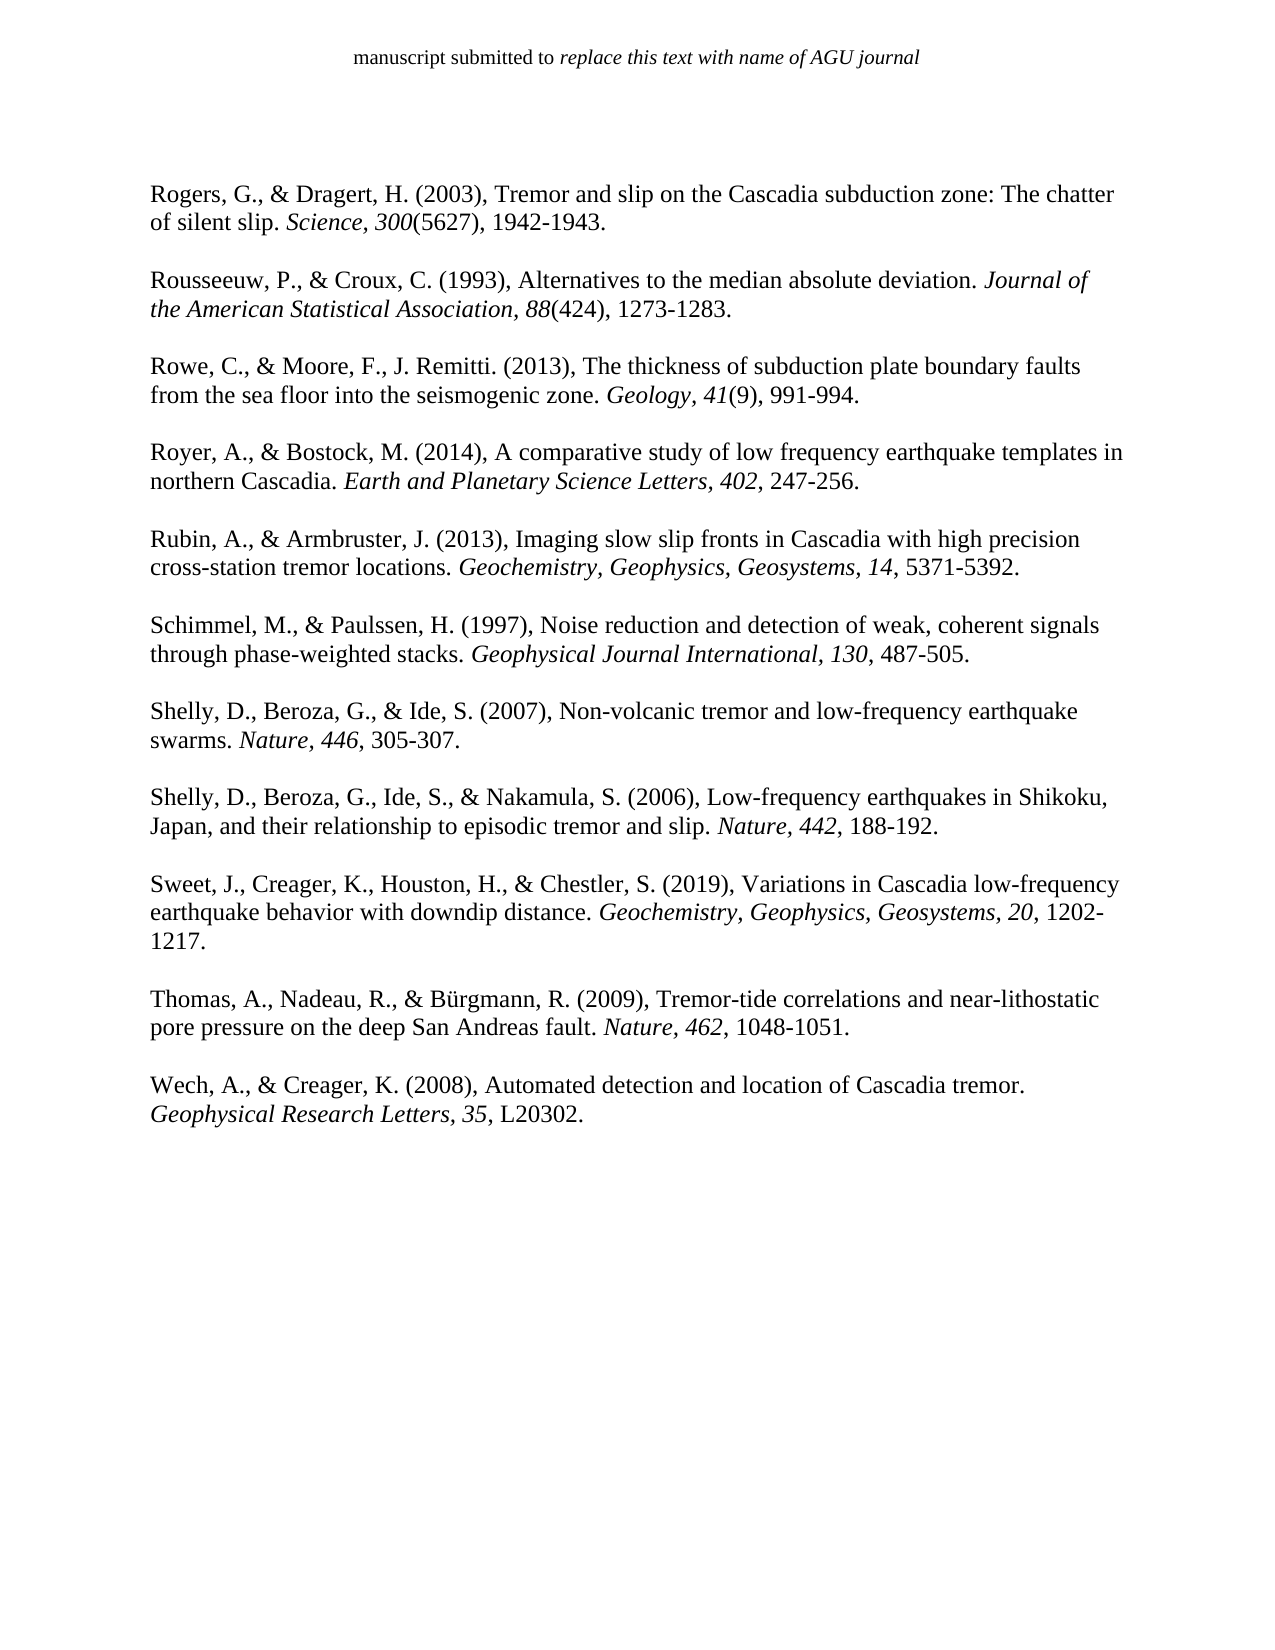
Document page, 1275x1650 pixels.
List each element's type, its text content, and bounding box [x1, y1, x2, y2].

text Rubin, A., & Armbruster, J. (2013), Imaging slow slip fronts in Cascadia with high precision cross-station tremor locations. Geochemistry, Geophysics, Geosystems, 14, 5371-5392. [150, 524, 1125, 581]
text Schimmel, M., & Paulssen, H. (1997), Noise reduction and detection of weak, coherent signals through phase-weighted stacks. Geophysical Journal International, 130, 487-505. [150, 610, 1125, 667]
text Thomas, A., Nadeau, R., & Bürgmann, R. (2009), Tremor-tide correlations and near-lithostatic pore pressure on the deep San Andreas fault. Nature, 462, 1048-1051. [150, 984, 1125, 1041]
text Shelly, D., Beroza, G., Ide, S., & Nakamula, S. (2006), Low-frequency earthquakes in Shikoku, Japan, and their relationship to episodic tremor and slip. Nature, 442, 188-192. [150, 782, 1125, 840]
text Shelly, D., Beroza, G., & Ide, S. (2007), Non-volcanic tremor and low-frequency earthquake swarms. Nature, 446, 305-307. [150, 696, 1125, 754]
text Royer, A., & Bostock, M. (2014), A comparative study of low frequency earthquake templates in northern Cascadia. Earth and Planetary Science Letters, 402, 247-256. [150, 437, 1125, 495]
text Wech, A., & Creager, K. (2008), Automated detection and location of Cascadia tremor. Geophysical Research Letters, 35, L20302. [150, 1070, 1125, 1127]
text Sweet, J., Creager, K., Houston, H., & Chestler, S. (2019), Variations in Cascadia low-frequency earthquake behavior with downdip distance. Geochemistry, Geophysics, Geosystems, 20, 1202-1217. [150, 869, 1125, 955]
text Rogers, G., & Dragert, H. (2003), Tremor and slip on the Cascadia subduction zone: The chatter of silent slip. Science, 300(5627), 1942-1943. [150, 179, 1125, 236]
text Rowe, C., & Moore, F., J. Remitti. (2013), The thickness of subduction plate boundary faults from the sea floor into the seismogenic zone. Geology, 41(9), 991-994. [150, 351, 1125, 409]
text Rousseeuw, P., & Croux, C. (1993), Alternatives to the median absolute deviation. Journal of the American Statistical Association, 88(424), 1273-1283. [150, 265, 1125, 322]
